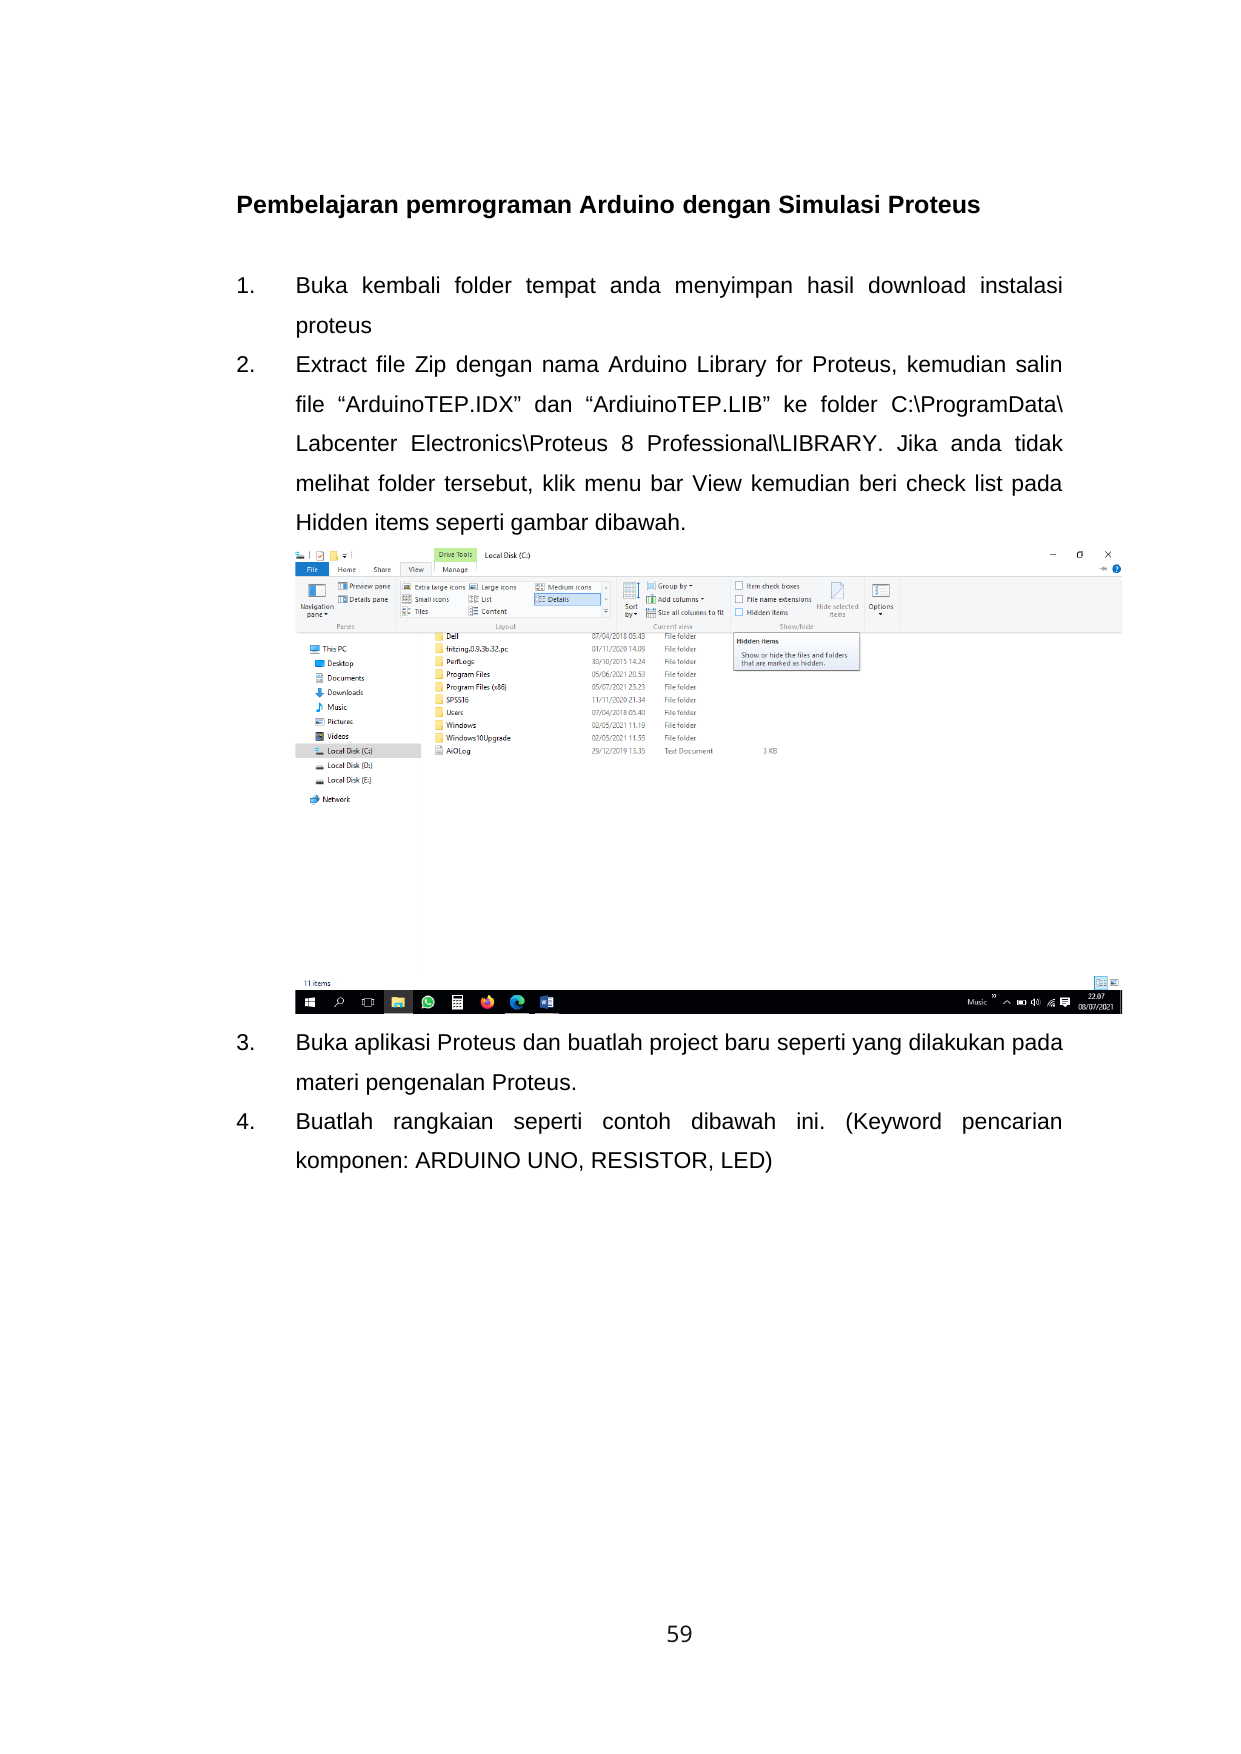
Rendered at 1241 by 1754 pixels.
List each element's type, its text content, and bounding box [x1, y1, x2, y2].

list Buatlah rangkaian seperti contoh dibawah ini. (Keyword pencarian komponen: ARDUINO UNO, RESISTOR, LED) [236, 1108, 1063, 1174]
picture [295, 548, 1123, 1014]
list Buka kembali folder tempat anda menyimpan hasil download instalasi proteus [236, 272, 1063, 338]
list Extract file Zip dengan nama Arduino Library for Proteus, kemudian salin file “ArduinoTEP.IDX” dan “ArdiuinoTEP.LIB” ke folder C:\ProgramData\Labcenter Electronics\Proteus 8 Professional\LIBRARY. Jika anda tidak melihat folder tersebut, klik menu bar View kemudian beri check list pada Hidden items seperti gambar dibawah. [236, 351, 1063, 536]
subtitle Pembelajaran pemrograman Arduino dengan Simulasi Proteus [236, 190, 1063, 218]
list Buka aplikasi Proteus dan buatlah project baru seperti yang dilakukan pada materi pengenalan Proteus. [236, 1029, 1063, 1095]
